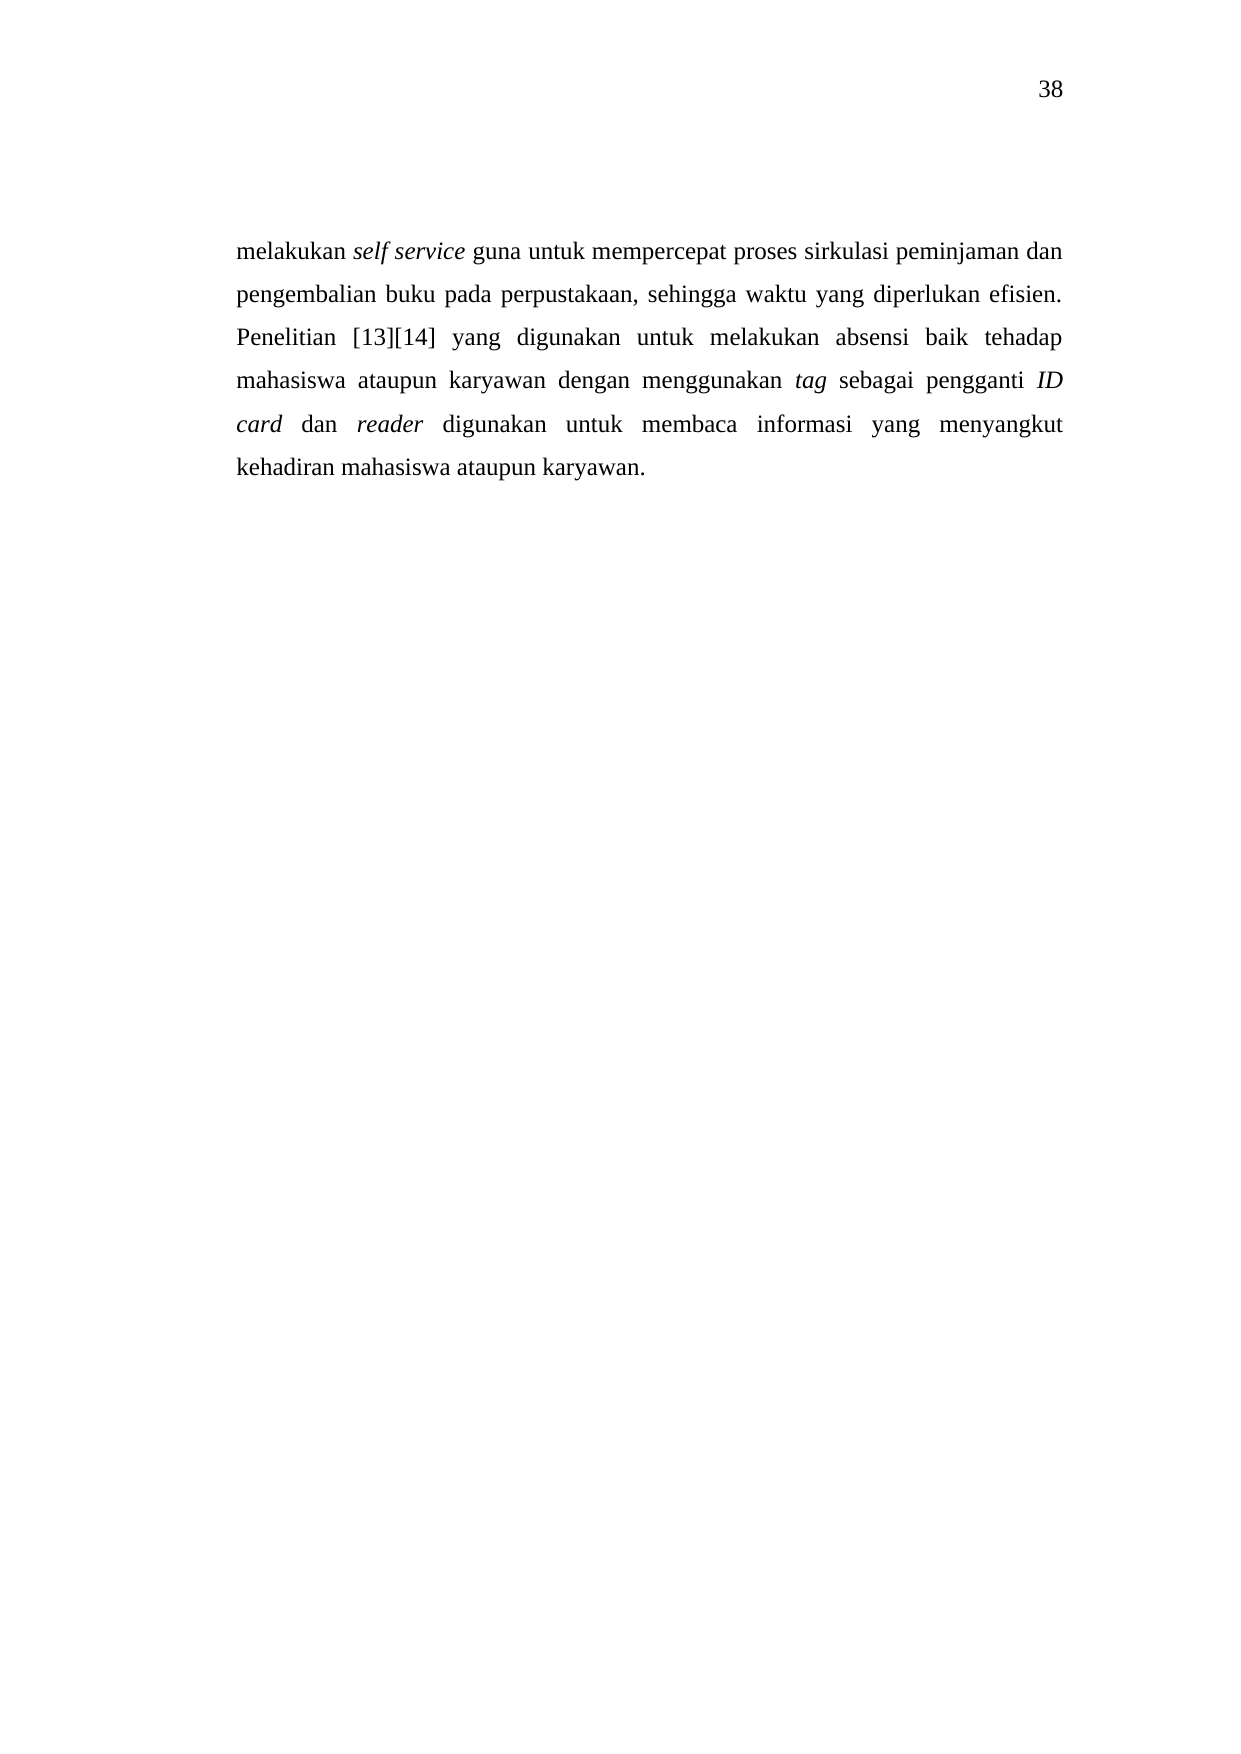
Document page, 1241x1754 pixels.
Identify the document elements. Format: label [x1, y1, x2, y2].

text [236, 236, 1063, 481]
